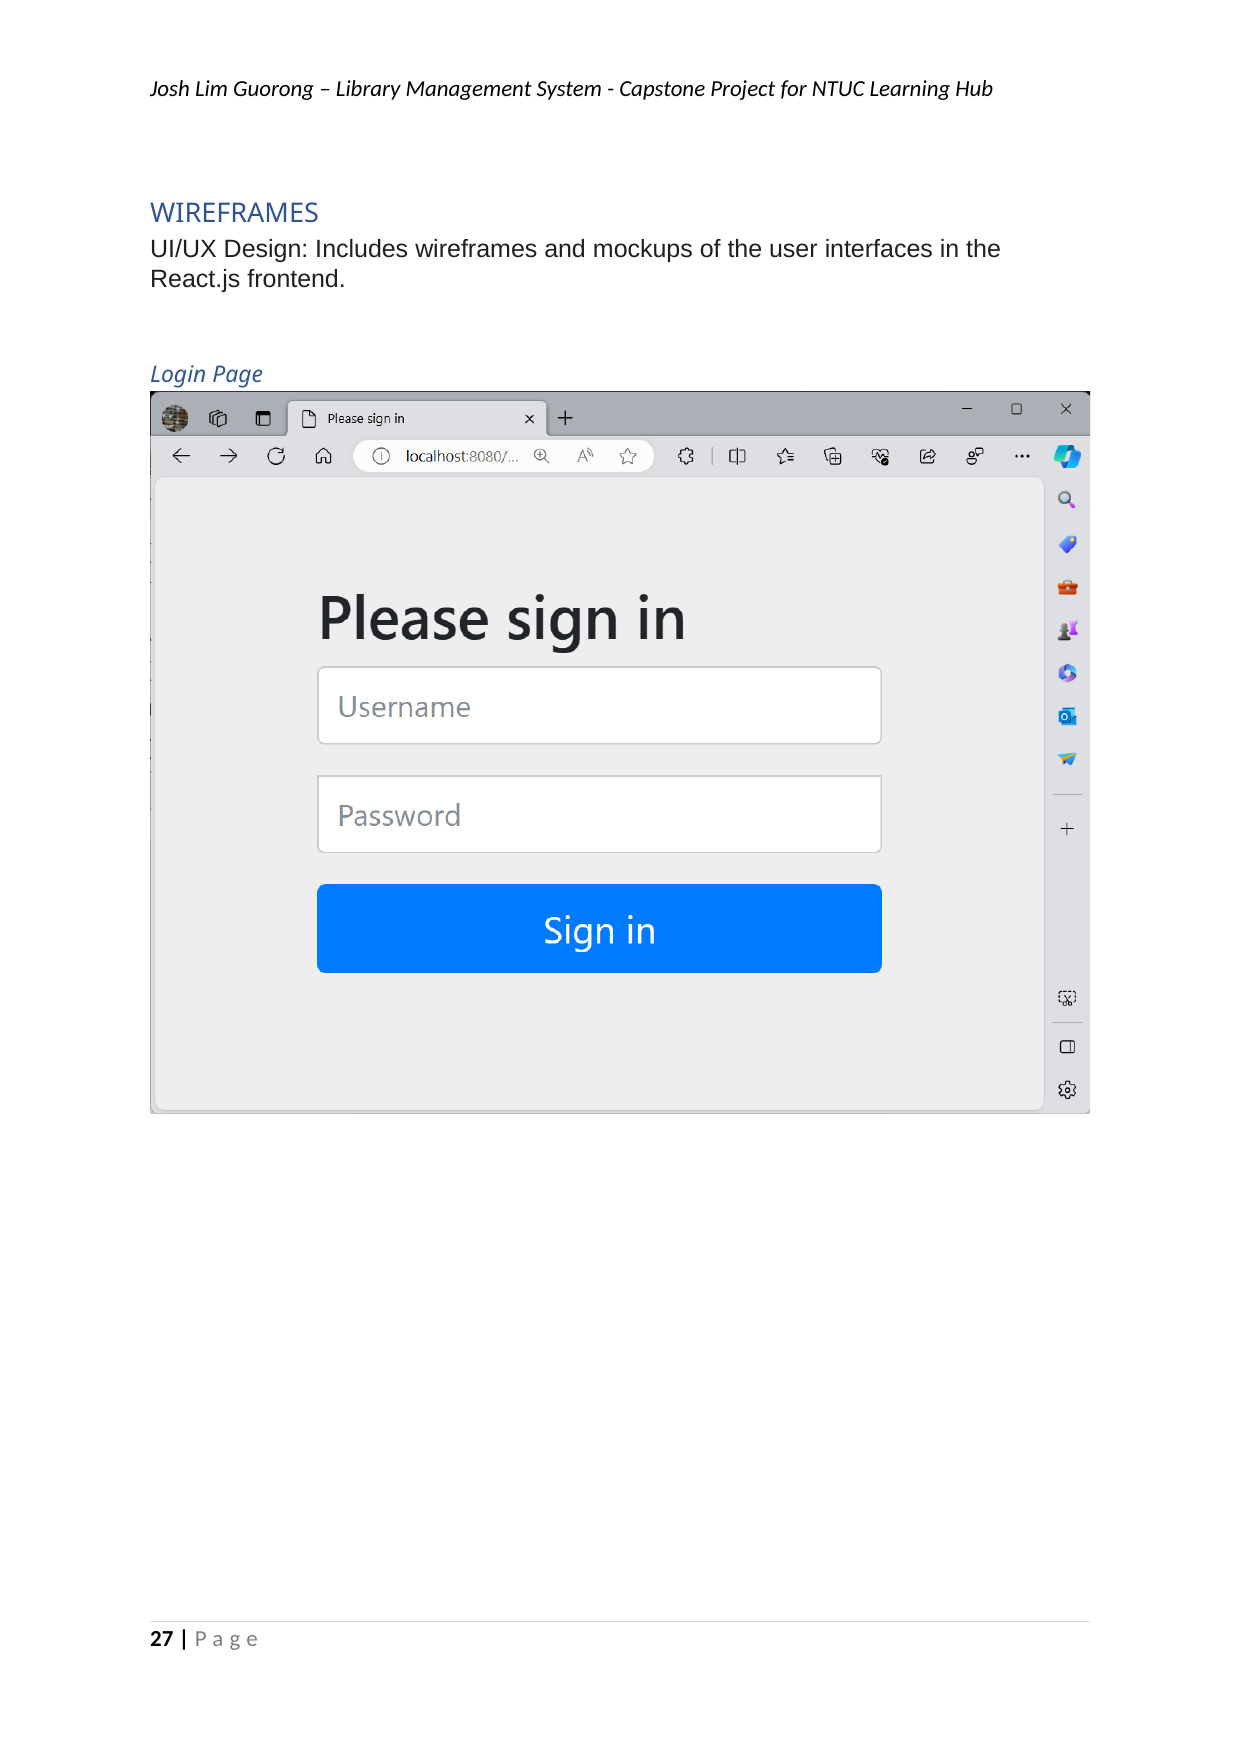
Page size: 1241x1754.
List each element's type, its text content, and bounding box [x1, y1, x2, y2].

subtitle Login Page [150, 358, 1090, 389]
picture [150, 391, 1091, 1114]
text UI/UX Design: Includes wireframes and mockups of the user interfaces in the React.js frontend. [150, 234, 1090, 293]
subtitle WIREFRAMES [150, 194, 1090, 231]
